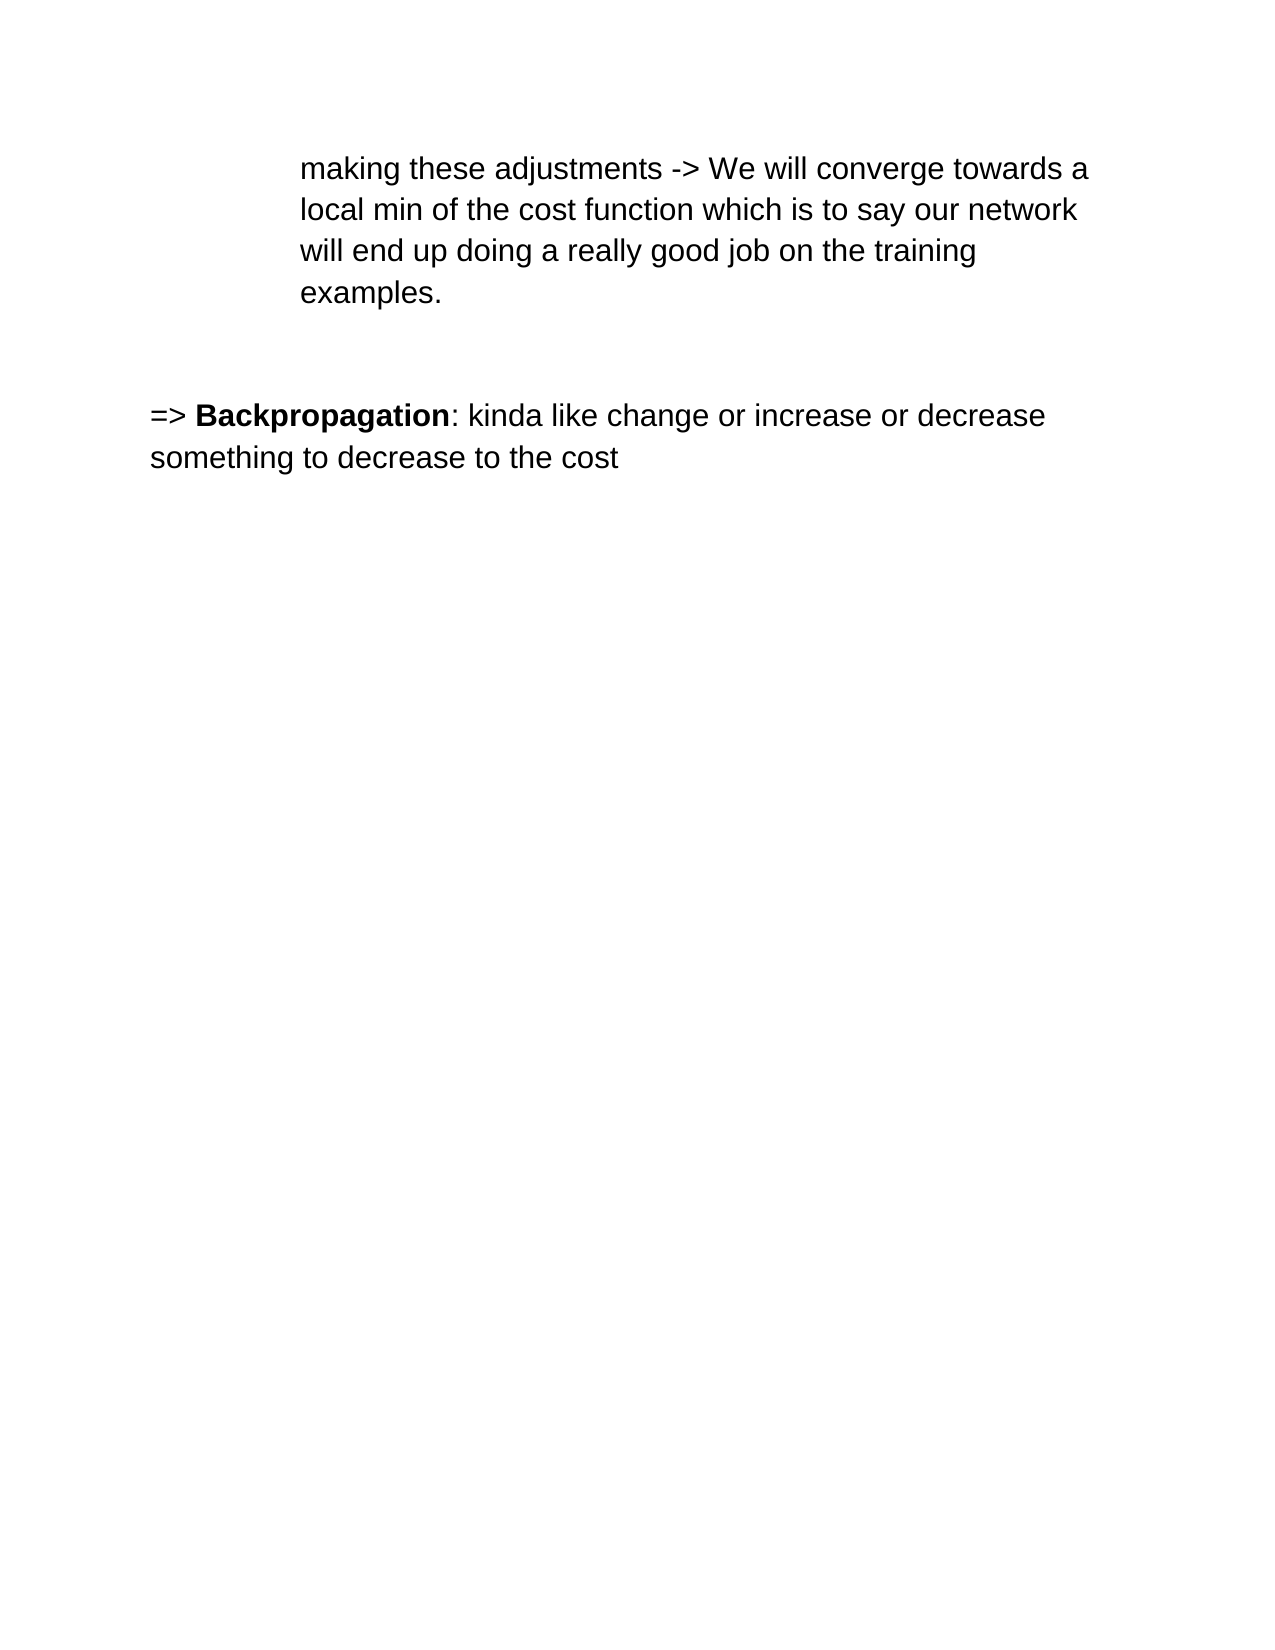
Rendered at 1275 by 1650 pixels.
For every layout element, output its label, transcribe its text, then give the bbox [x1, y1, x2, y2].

text => Backpropagation: kinda like change or increase or decrease something to decrease to the cost [150, 397, 1125, 475]
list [262, 150, 1125, 310]
